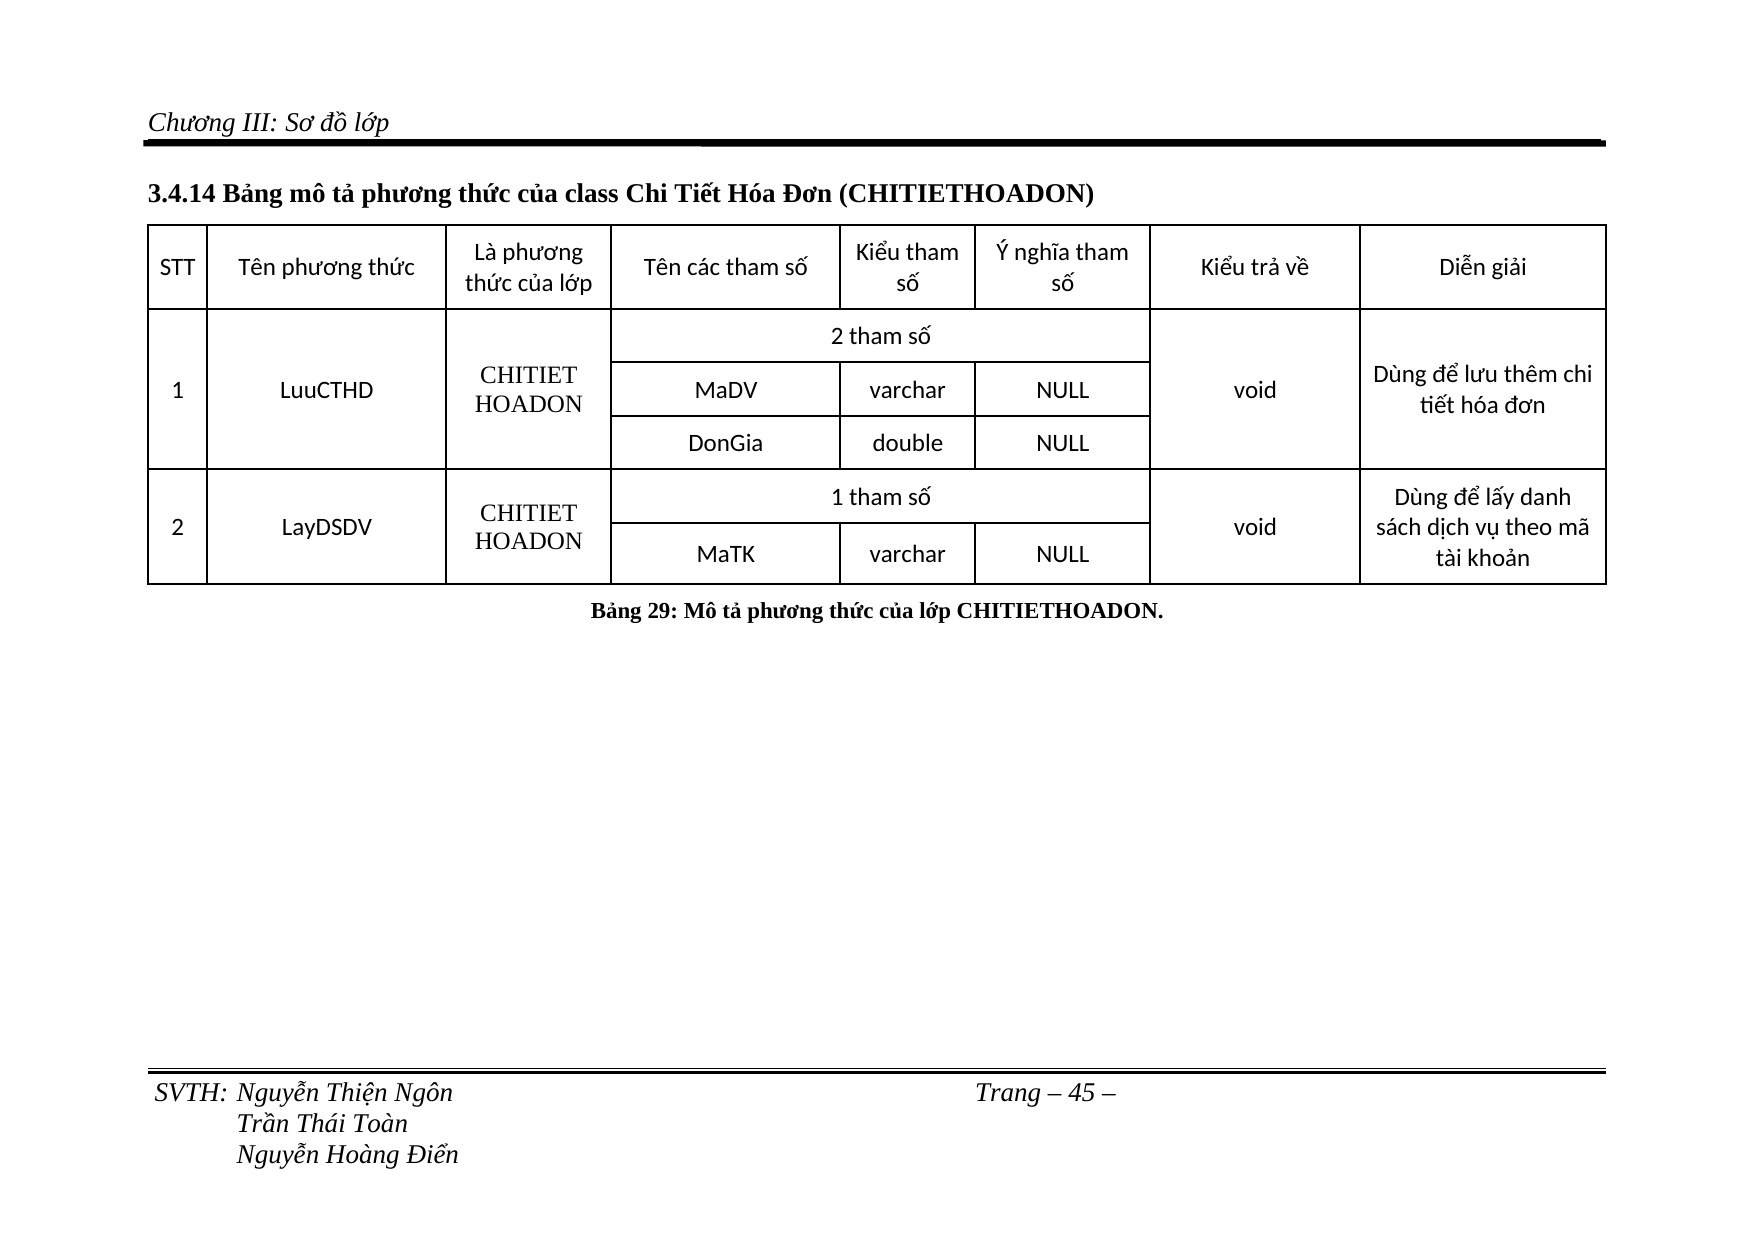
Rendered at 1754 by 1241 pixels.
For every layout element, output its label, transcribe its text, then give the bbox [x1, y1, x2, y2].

table_cell varchar [841, 524, 974, 583]
table_cell LayDSDV [208, 470, 445, 583]
table_cell CHITIET HOADON [447, 310, 610, 468]
table_header Kiểu tham số [841, 226, 974, 308]
table_cell NULL [976, 524, 1149, 583]
table_header Kiểu trả về [1151, 226, 1359, 308]
table_cell CHITIET HOADON [447, 470, 610, 583]
table_cell NULL [976, 363, 1149, 415]
table_cell MaTK [612, 524, 839, 583]
table_header Là phương thức của lớp [447, 226, 610, 308]
table_header Diễn giải [1361, 226, 1605, 308]
table_cell 1 [149, 310, 206, 468]
table_cell Dùng để lấy danh sách dịch vụ theo mã tài khoản [1361, 470, 1605, 583]
table_cell MaDV [612, 363, 839, 415]
table_cell void [1151, 310, 1359, 468]
table_cell Dùng để lưu thêm chi tiết hóa đơn [1361, 310, 1605, 468]
table_header Ý nghĩa tham số [976, 226, 1149, 308]
table_cell 1 tham số [612, 470, 1149, 522]
table_cell DonGia [612, 417, 839, 468]
table_cell 2 tham số [612, 310, 1149, 361]
table_header STT [149, 226, 206, 308]
table_cell 2 [149, 470, 206, 583]
table_header Tên các tham số [612, 226, 839, 308]
table_cell void [1151, 470, 1359, 583]
table_cell double [841, 417, 974, 468]
table_cell varchar [841, 363, 974, 415]
table_header Tên phương thức [208, 226, 445, 308]
table_cell NULL [976, 417, 1149, 468]
table_cell LuuCTHD [208, 310, 445, 468]
text Bảng 29: Mô tả phương thức của lớp CHITIETHOADON. [148, 597, 1606, 623]
text 3.4.14 Bảng mô tả phương thức của class Chi Tiết Hóa Đơn (CHITIETHOADON) [148, 177, 1606, 208]
